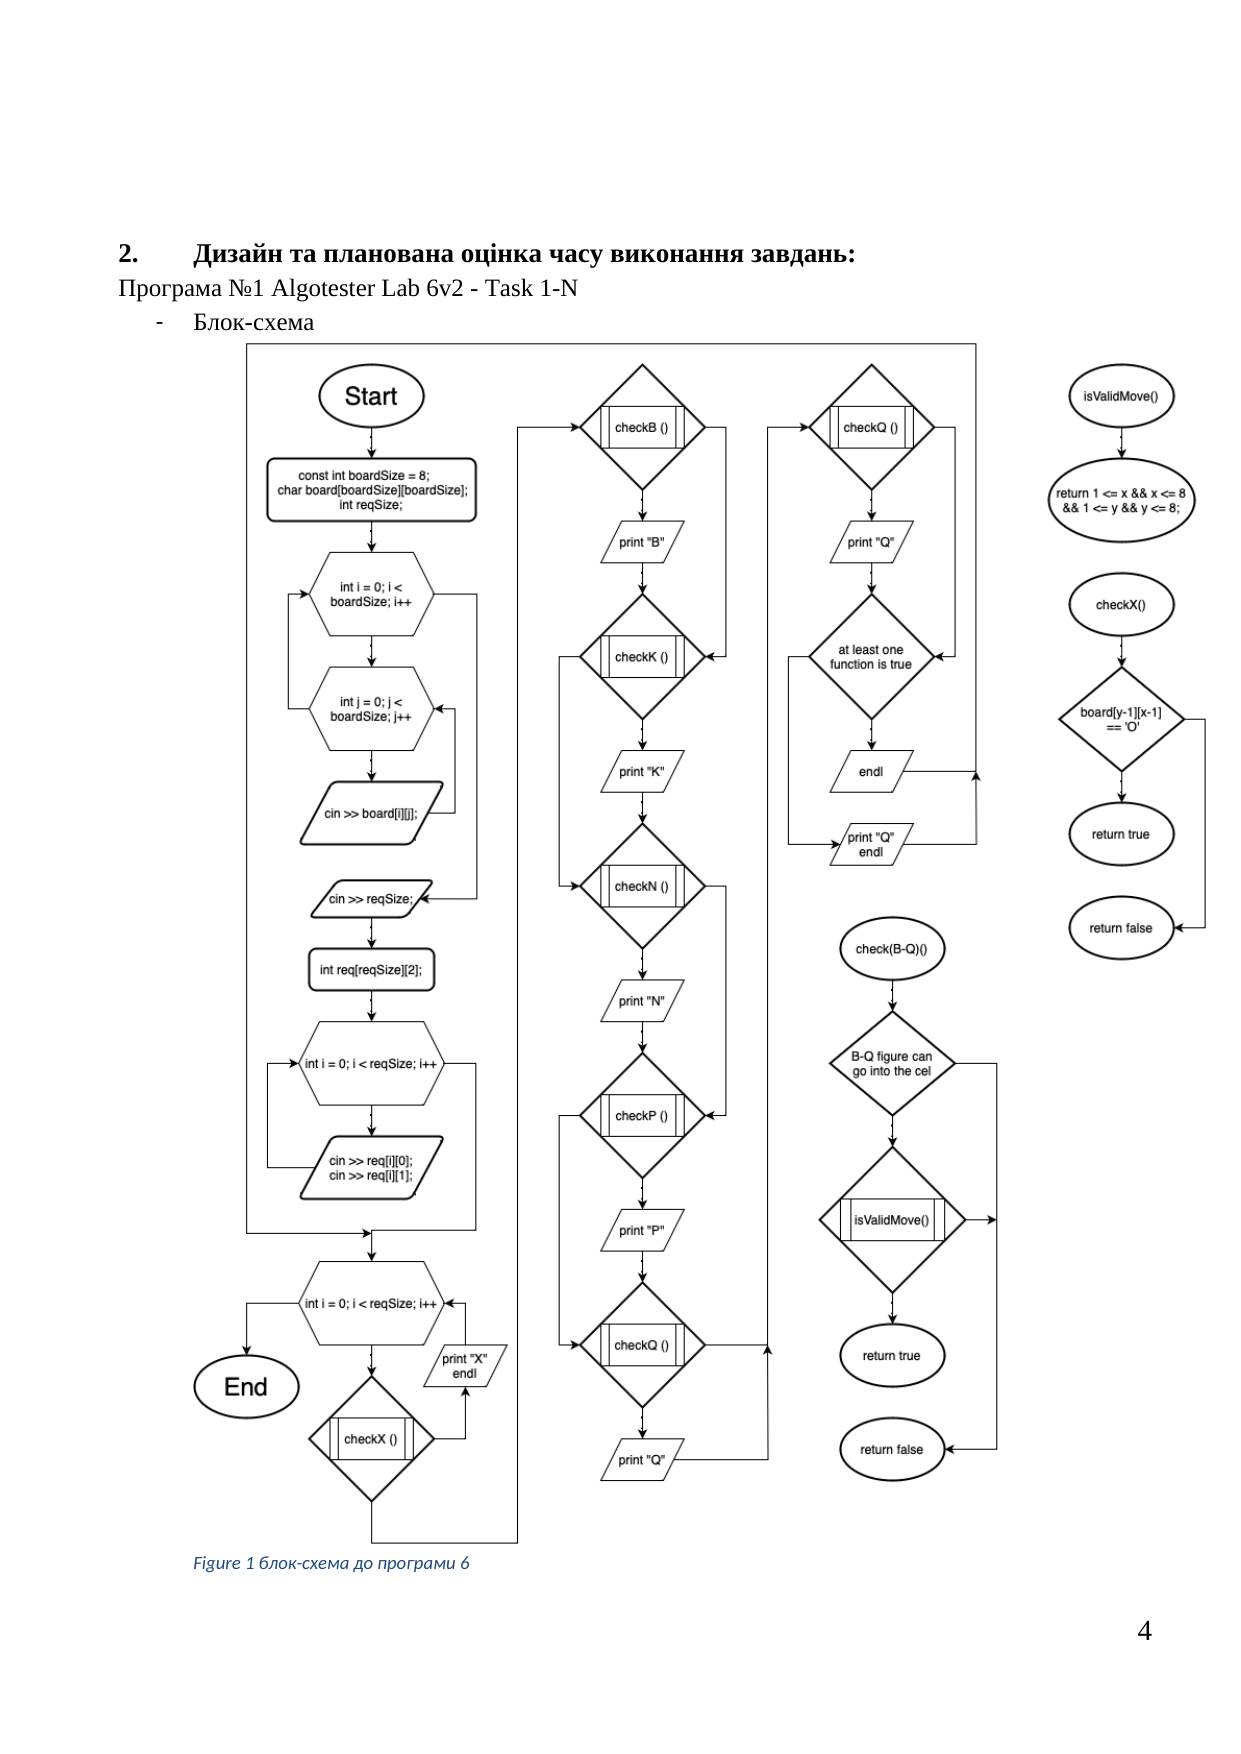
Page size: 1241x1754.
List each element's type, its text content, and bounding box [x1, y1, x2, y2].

picture [193, 336, 1214, 1552]
text Програма №1 Algotester Lab 6v2 - Task 1-N [118, 273, 1152, 302]
subtitle 2. Дизайн та планована оцінка часу виконання завдань: [118, 237, 1152, 268]
list Блок-схема [156, 306, 1152, 337]
